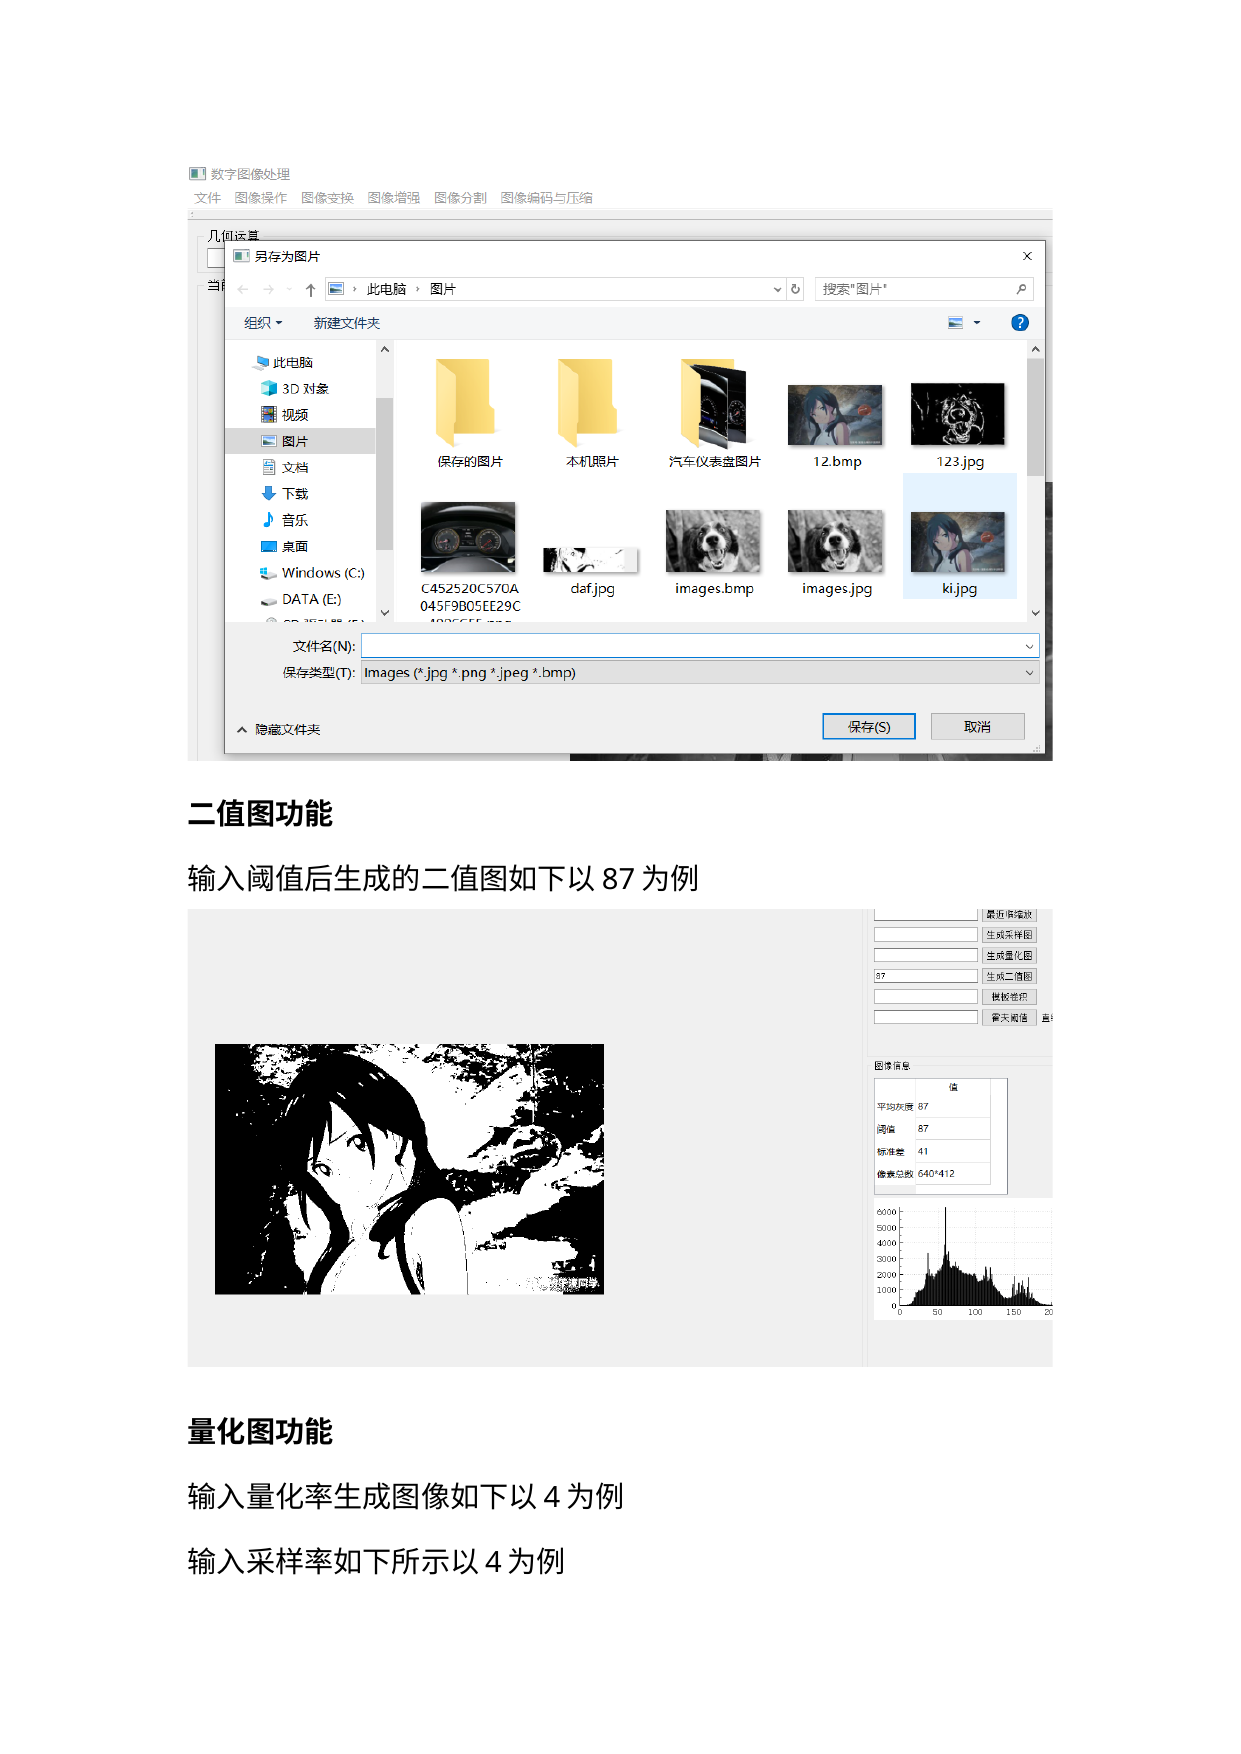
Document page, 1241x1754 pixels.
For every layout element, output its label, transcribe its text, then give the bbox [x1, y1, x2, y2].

text 二值图功能 [187, 779, 1053, 844]
picture [187, 162, 1053, 761]
text 量化图功能 [187, 1397, 1053, 1462]
text 输入阈值后生成的二值图如下以87为例 [187, 844, 1053, 909]
text 输入量化率生成图像如下以4为例 [187, 1462, 1053, 1527]
picture [187, 909, 1053, 1367]
text 输入采样率如下所示以4为例 [187, 1527, 1053, 1592]
